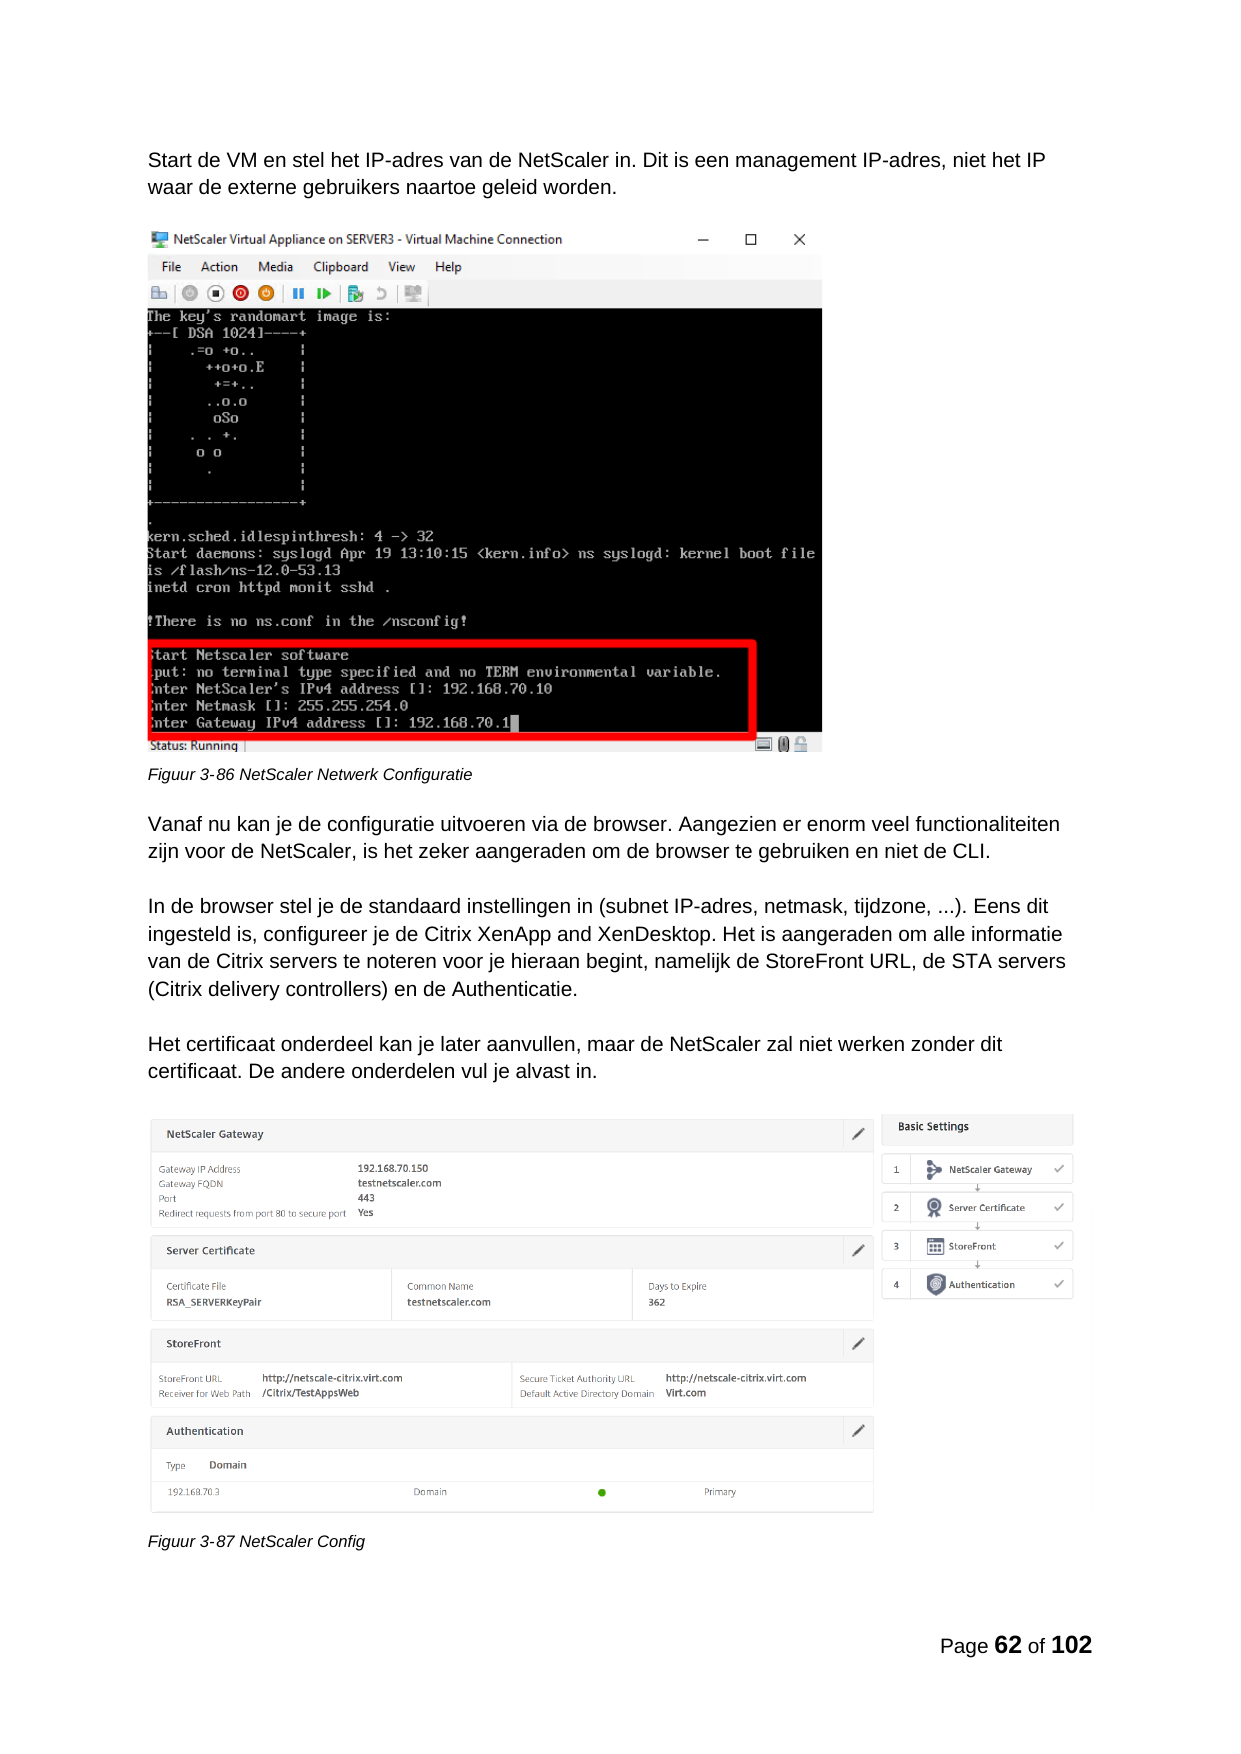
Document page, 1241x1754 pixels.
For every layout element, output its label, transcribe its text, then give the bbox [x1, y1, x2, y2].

picture [147, 230, 823, 752]
text Vanaf nu kan je de configuratie uitvoeren via de browser. Aangezien er enorm veel functionaliteiten zijn voor de NetScaler, is het zeker aangeraden om de browser te gebruiken en niet de CLI. [148, 812, 1092, 863]
text Het certificaat onderdeel kan je later aanvullen, maar de NetScaler zal niet werken zonder dit certificaat. De andere onderdelen vul je alvast in. [148, 1032, 1092, 1083]
picture [147, 1114, 1093, 1518]
text Start de VM en stel het IP-adres van de NetScaler in. Dit is een management IP-adres, niet het IP waar de externe gebruikers naartoe geleid worden. [148, 148, 1092, 199]
text In de browser stel je de standaard instellingen in (subnet IP-adres, netmask, tijdzone, ...). Eens dit ingesteld is, configureer je de Citrix XenApp and XenDesktop. Het is aangeraden om alle informatie van de Citrix servers te noteren voor je hieraan begint, namelijk de StoreFront URL, de STA servers (Citrix delivery controllers) en de Authenticatie. [148, 894, 1092, 1001]
